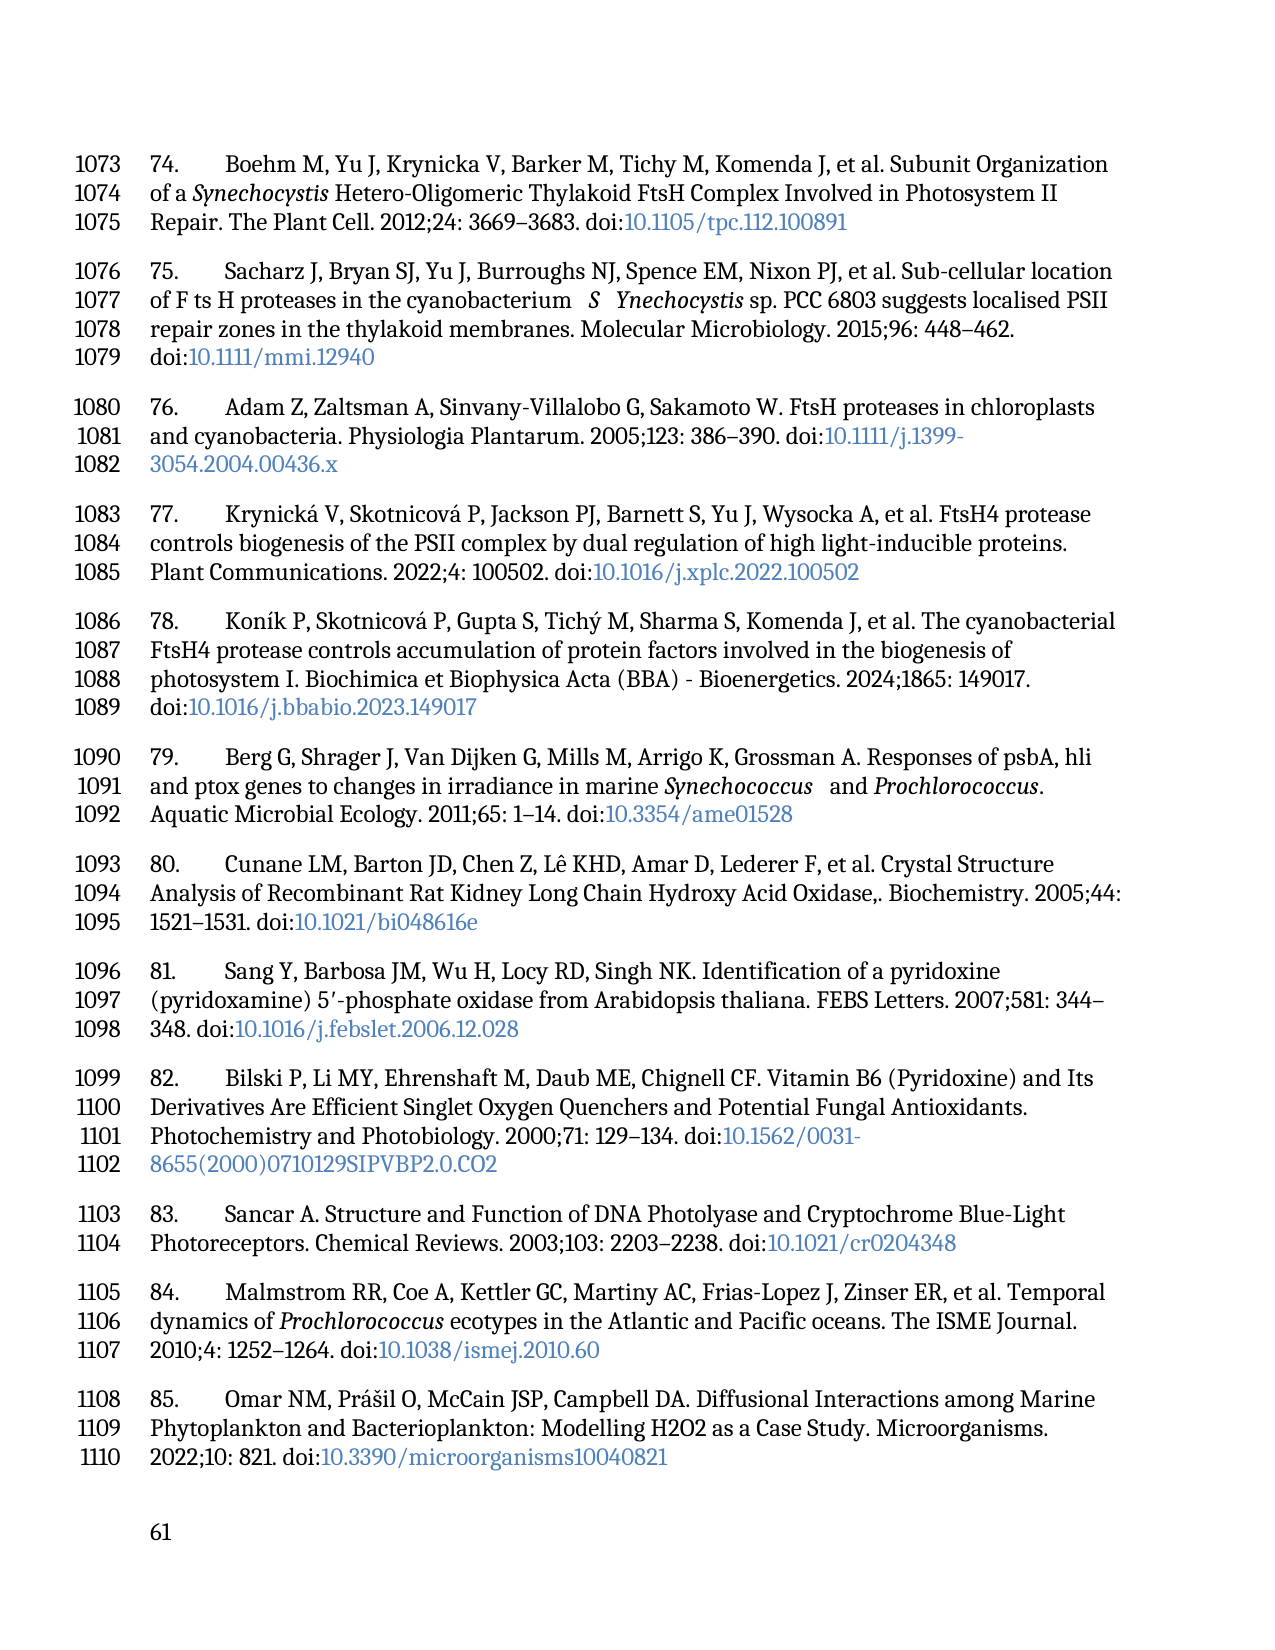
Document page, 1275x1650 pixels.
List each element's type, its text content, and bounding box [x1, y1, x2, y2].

text 75. Sacharz J, Bryan SJ, Yu J, Burroughs NJ, Spence EM, Nixon PJ, et al. Sub-cellular location of F ts H proteases in the cyanobacterium S Ynechocystis sp. PCC 6803 suggests localised PSII repair zones in the thylakoid membranes. Molecular Microbiology. 2015;96: 448–462. doi:10.1111/mmi.12940 [150, 257, 1125, 372]
text 85. Omar NM, Prášil O, McCain JSP, Campbell DA. Diffusional Interactions among Marine Phytoplankton and Bacterioplankton: Modelling H2O2 as a Case Study. Microorganisms. 2022;10: 821. doi:10.3390/microorganisms10040821 [150, 1385, 1125, 1472]
text 76. Adam Z, Zaltsman A, Sinvany-Villalobo G, Sakamoto W. FtsH proteases in chloroplasts and cyanobacteria. Physiologia Plantarum. 2005;123: 386–390. doi:10.1111/j.1399-3054.2004.00436.x [150, 393, 1125, 479]
text 81. Sang Y, Barbosa JM, Wu H, Locy RD, Singh NK. Identification of a pyridoxine (pyridoxamine) 5-phosphate oxidase from Arabidopsis thaliana. FEBS Letters. 2007;581: 344–348. doi:10.1016/j.febslet.2006.12.028 [150, 957, 1125, 1043]
text 74. Boehm M, Yu J, Krynicka V, Barker M, Tichy M, Komenda J, et al. Subunit Organization of a Synechocystis Hetero-Oligomeric Thylakoid FtsH Complex Involved in Photosystem II Repair. The Plant Cell. 2012;24: 3669–3683. doi:10.1105/tpc.112.100891 [150, 150, 1125, 236]
text 79. Berg G, Shrager J, Van Dijken G, Mills M, Arrigo K, Grossman A. Responses of psbA, hli and ptox genes to changes in irradiance in marine Synechococcus and Prochlorococcus. Aquatic Microbial Ecology. 2011;65: 1–14. doi:10.3354/ame01528 [150, 743, 1125, 829]
text 77. Krynická V, Skotnicová P, Jackson PJ, Barnett S, Yu J, Wysocka A, et al. FtsH4 protease controls biogenesis of the PSII complex by dual regulation of high light-inducible proteins. Plant Communications. 2022;4: 100502. doi:10.1016/j.xplc.2022.100502 [150, 500, 1125, 586]
text 83. Sancar A. Structure and Function of DNA Photolyase and Cryptochrome Blue-Light Photoreceptors. Chemical Reviews. 2003;103: 2203–2238. doi:10.1021/cr0204348 [150, 1200, 1125, 1257]
text 80. Cunane LM, Barton JD, Chen Z, Lê KHD, Amar D, Lederer F, et al. Crystal Structure Analysis of Recombinant Rat Kidney Long Chain Hydroxy Acid Oxidase,. Biochemistry. 2005;44: 1521–1531. doi:10.1021/bi048616e [150, 850, 1125, 936]
text 82. Bilski P, Li MY, Ehrenshaft M, Daub ME, Chignell CF. Vitamin B6 (Pyridoxine) and Its Derivatives Are Efficient Singlet Oxygen Quenchers and Potential Fungal Antioxidants. Photochemistry and Photobiology. 2000;71: 129–134. doi:10.1562/0031-8655(2000)0710129SIPVBP2.0.CO2 [150, 1064, 1125, 1179]
text 84. Malmstrom RR, Coe A, Kettler GC, Martiny AC, Frias-Lopez J, Zinser ER, et al. Temporal dynamics of Prochlorococcus ecotypes in the Atlantic and Pacific oceans. The ISME Journal. 2010;4: 1252–1264. doi:10.1038/ismej.2010.60 [150, 1278, 1125, 1364]
text 78. Koník P, Skotnicová P, Gupta S, Tichý M, Sharma S, Komenda J, et al. The cyanobacterial FtsH4 protease controls accumulation of protein factors involved in the biogenesis of photosystem I. Biochimica et Biophysica Acta (BBA) - Bioenergetics. 2024;1865: 149017. doi:10.1016/j.bbabio.2023.149017 [150, 607, 1125, 722]
